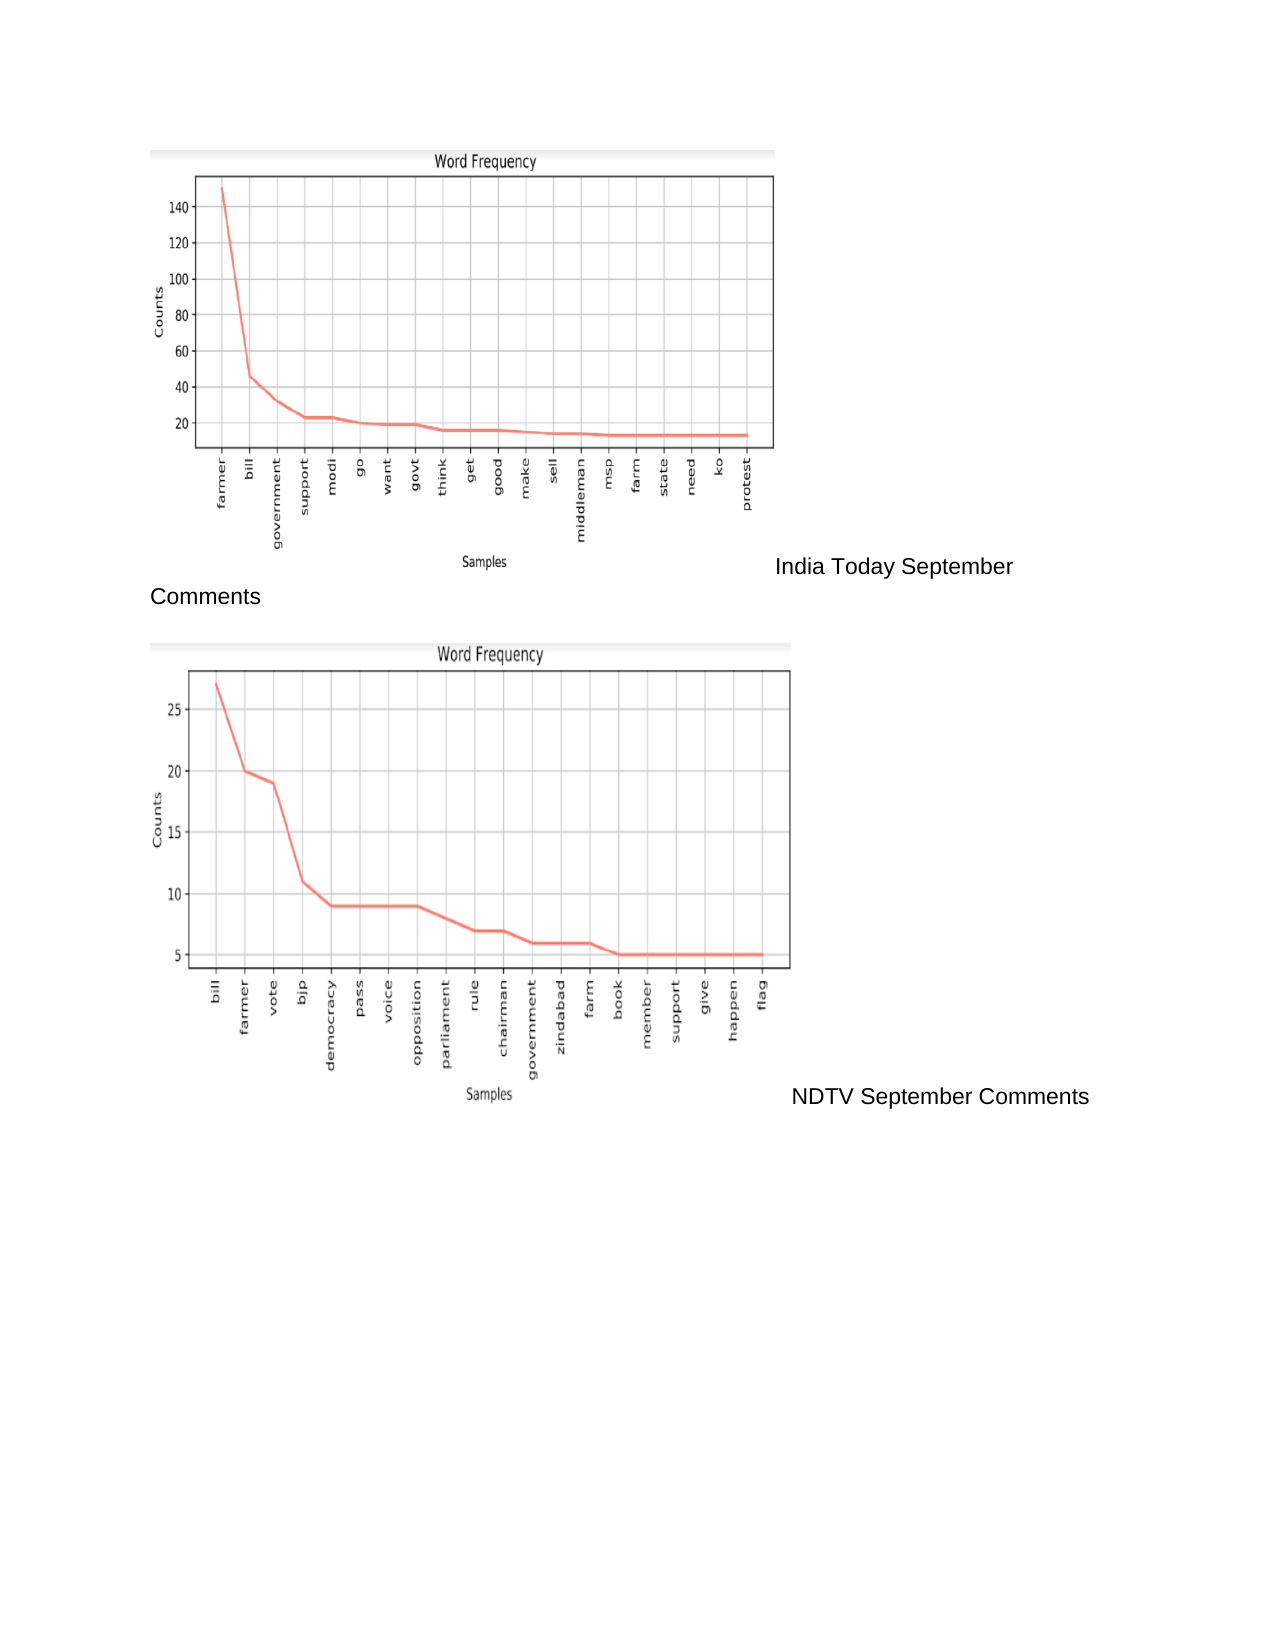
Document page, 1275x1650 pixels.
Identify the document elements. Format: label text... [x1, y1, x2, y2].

picture [150, 150, 775, 575]
picture [150, 643, 792, 1105]
